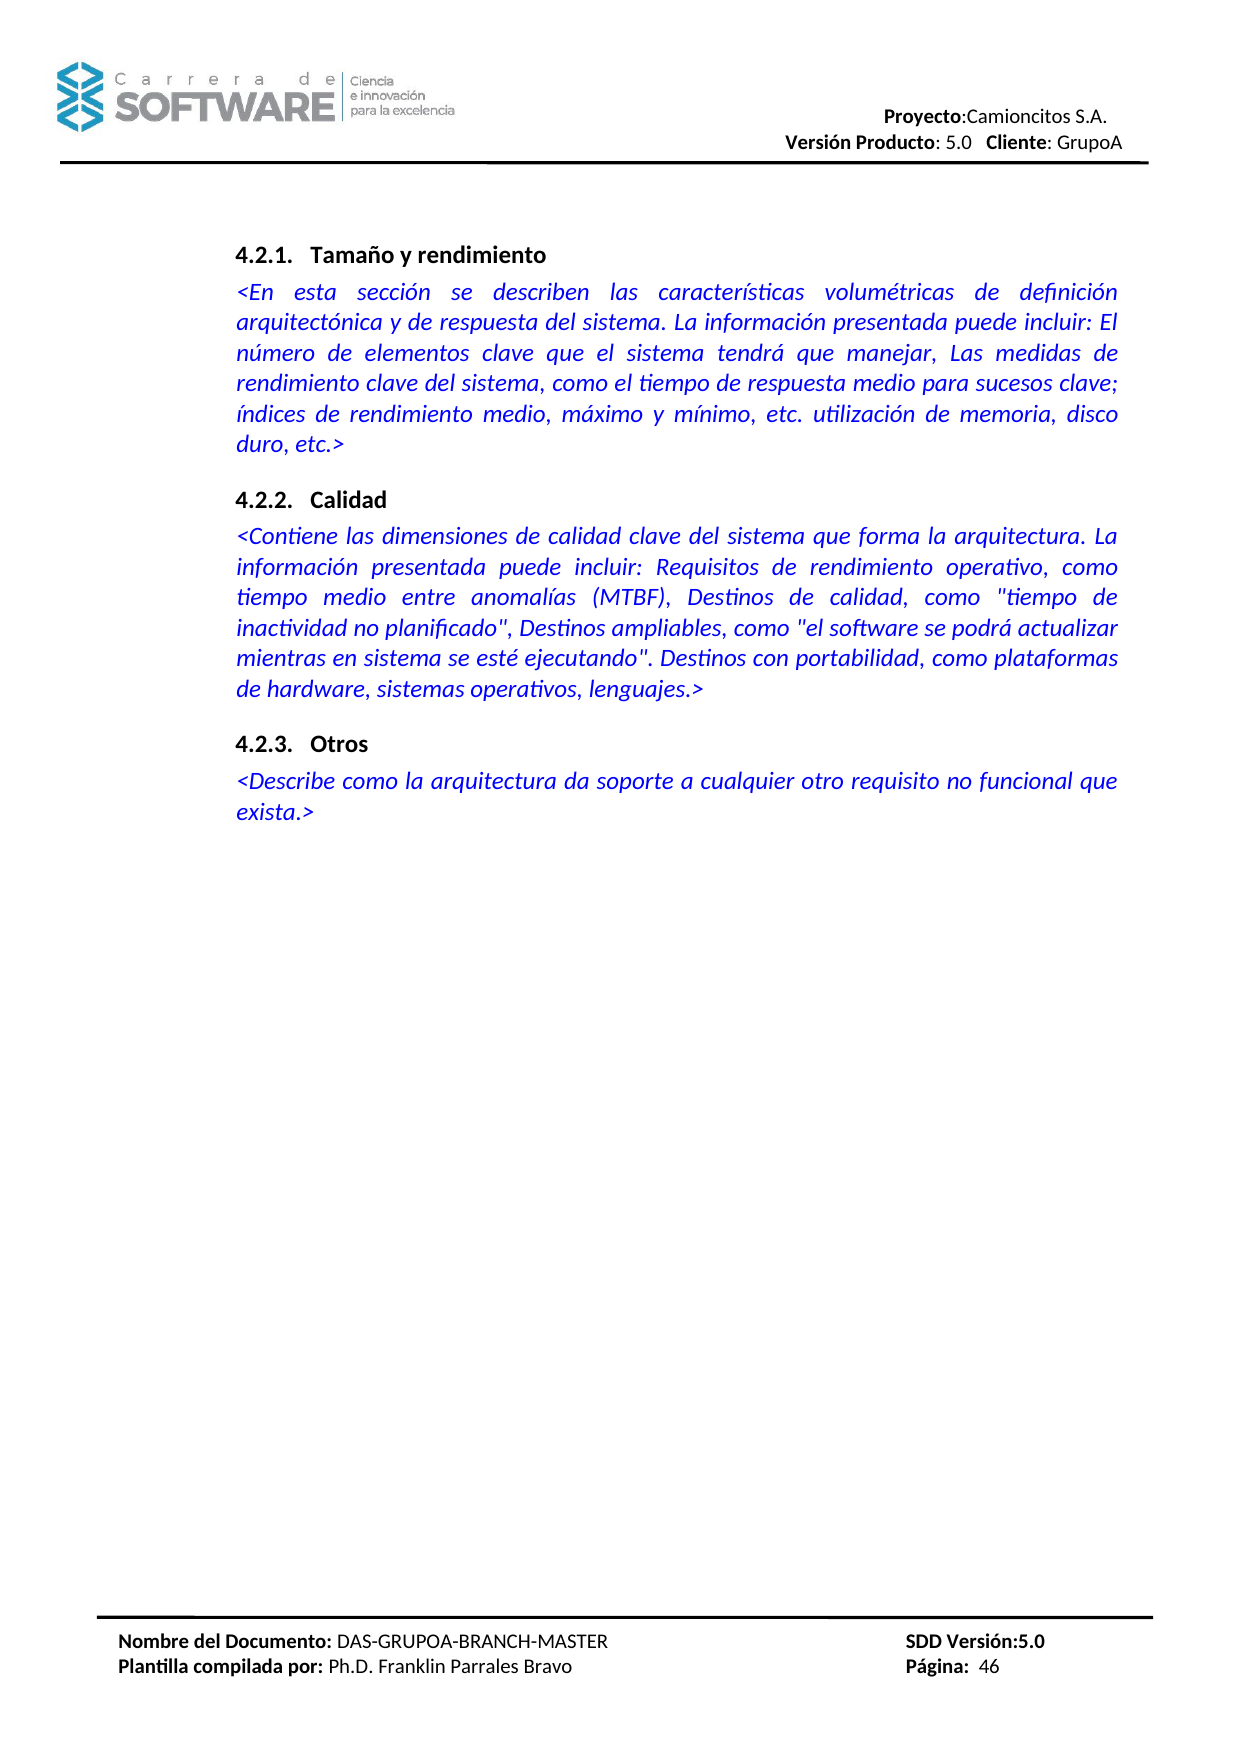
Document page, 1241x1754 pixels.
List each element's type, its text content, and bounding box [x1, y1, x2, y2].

text <Describe como la arquitectura da soporte a cualquier otro requisito no funcional que exista.> [236, 765, 1122, 826]
subtitle Tamaño y rendimiento [235, 239, 1122, 269]
text <En esta sección se describen las características volumétricas de definición arquitectónica y de respuesta del sistema. La información presentada puede incluir: El número de elementos clave que el sistema tendrá que manejar, Las medidas de rendimiento clave del sistema, como el tiempo de respuesta medio para sucesos clave; índices de rendimiento medio, máximo y mínimo, etc. utilización de memoria, disco duro, etc.> [236, 276, 1122, 459]
text <Contiene las dimensiones de calidad clave del sistema que forma la arquitectura. La información presentada puede incluir: Requisitos de rendimiento operativo, como tiempo medio entre anomalías (MTBF), Destinos de calidad, como "tiempo de inactividad no planificado", Destinos ampliables, como "el software se podrá actualizar mientras en sistema se esté ejecutando". Destinos con portabilidad, como plataformas de hardware, sistemas operativos, lenguajes.> [236, 521, 1122, 704]
picture [46, 46, 461, 154]
subtitle Otros [235, 729, 1122, 759]
subtitle Calidad [235, 484, 1122, 514]
